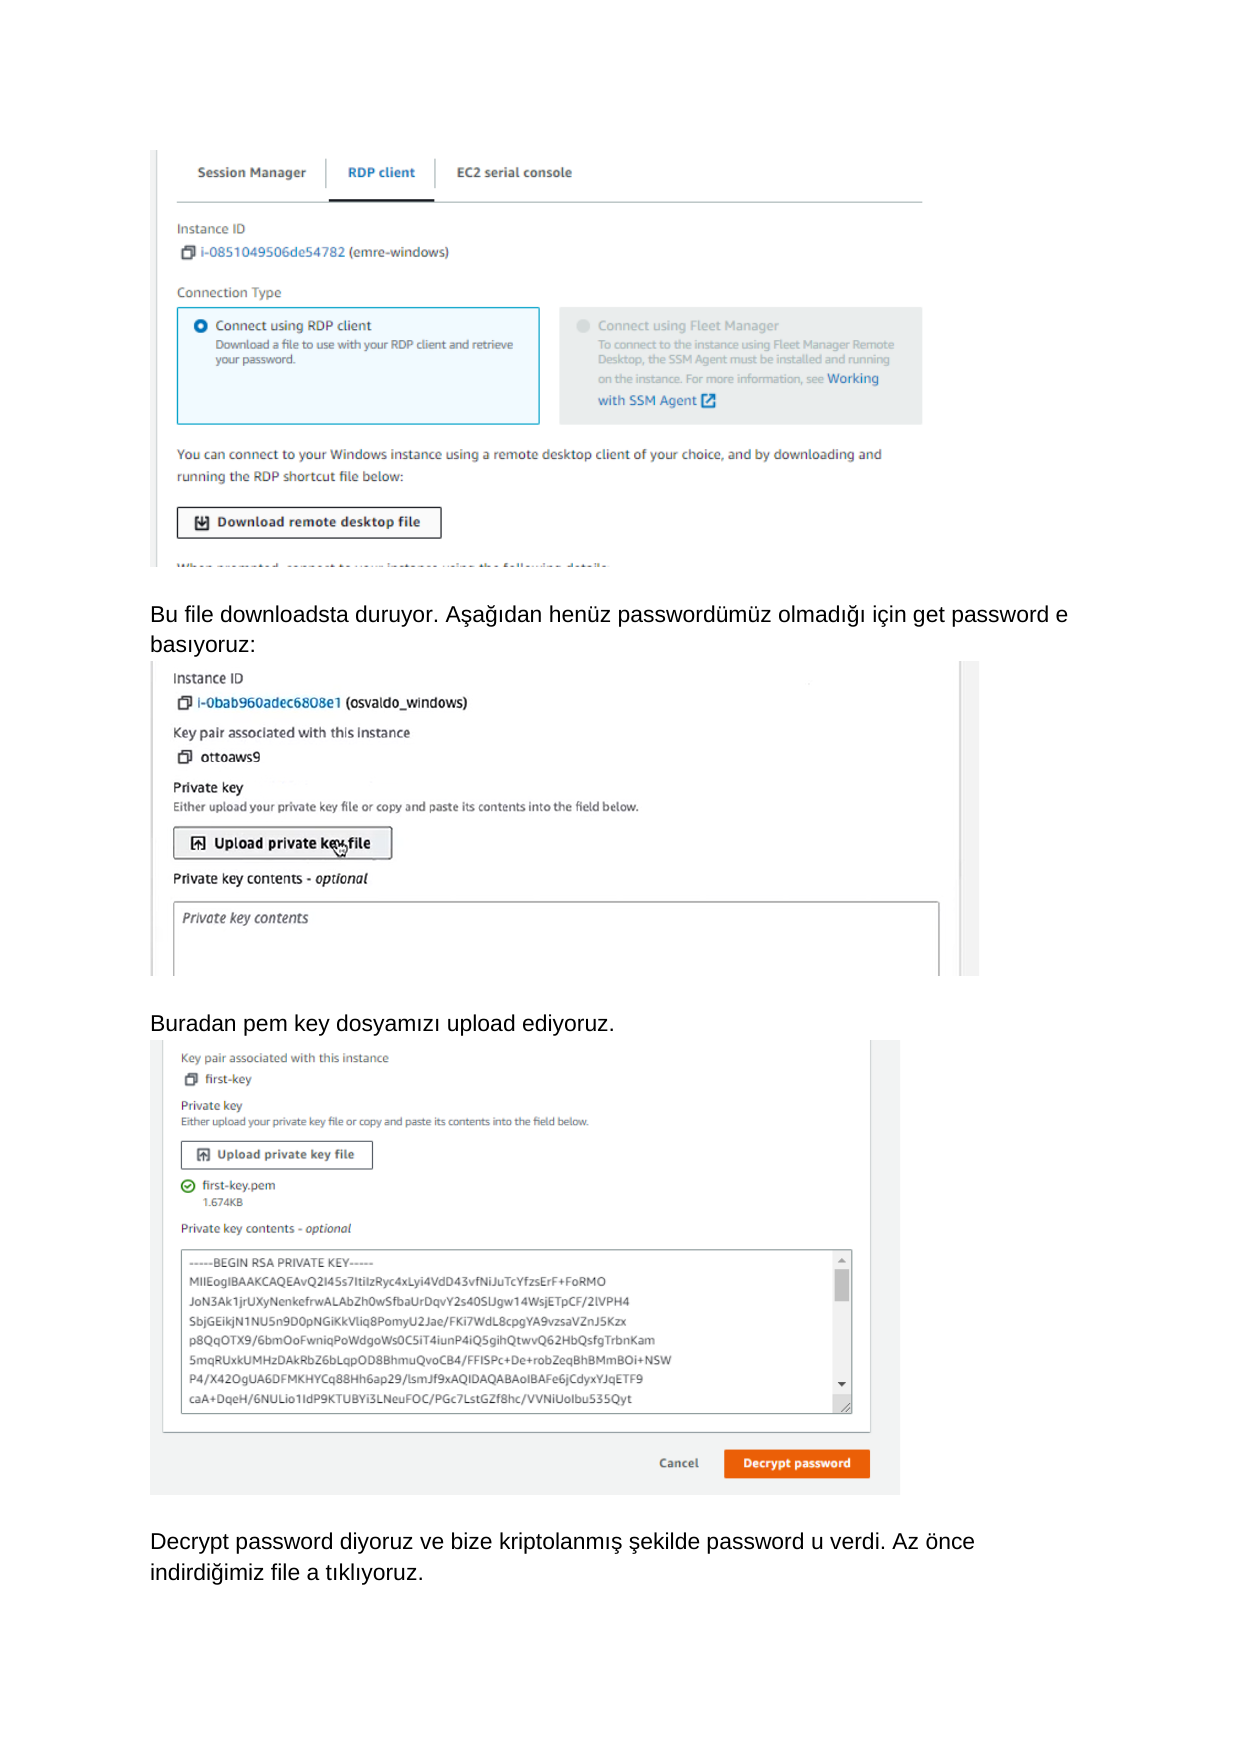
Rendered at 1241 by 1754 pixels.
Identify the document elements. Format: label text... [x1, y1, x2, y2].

picture [150, 150, 942, 567]
text Buradan pem key dosyamızı upload ediyoruz. [150, 1010, 1090, 1036]
picture [150, 1040, 901, 1495]
text Bu file downloadsta duruyor. Aşağıdan henüz passwordümüz olmadığı için get password e basıyoruz: [150, 601, 1090, 657]
picture [150, 661, 980, 976]
text Decrypt password diyoruz ve bize kriptolanmış şekilde password u verdi. Az önce indirdiğimiz file a tıklıyoruz. [150, 1528, 1090, 1585]
